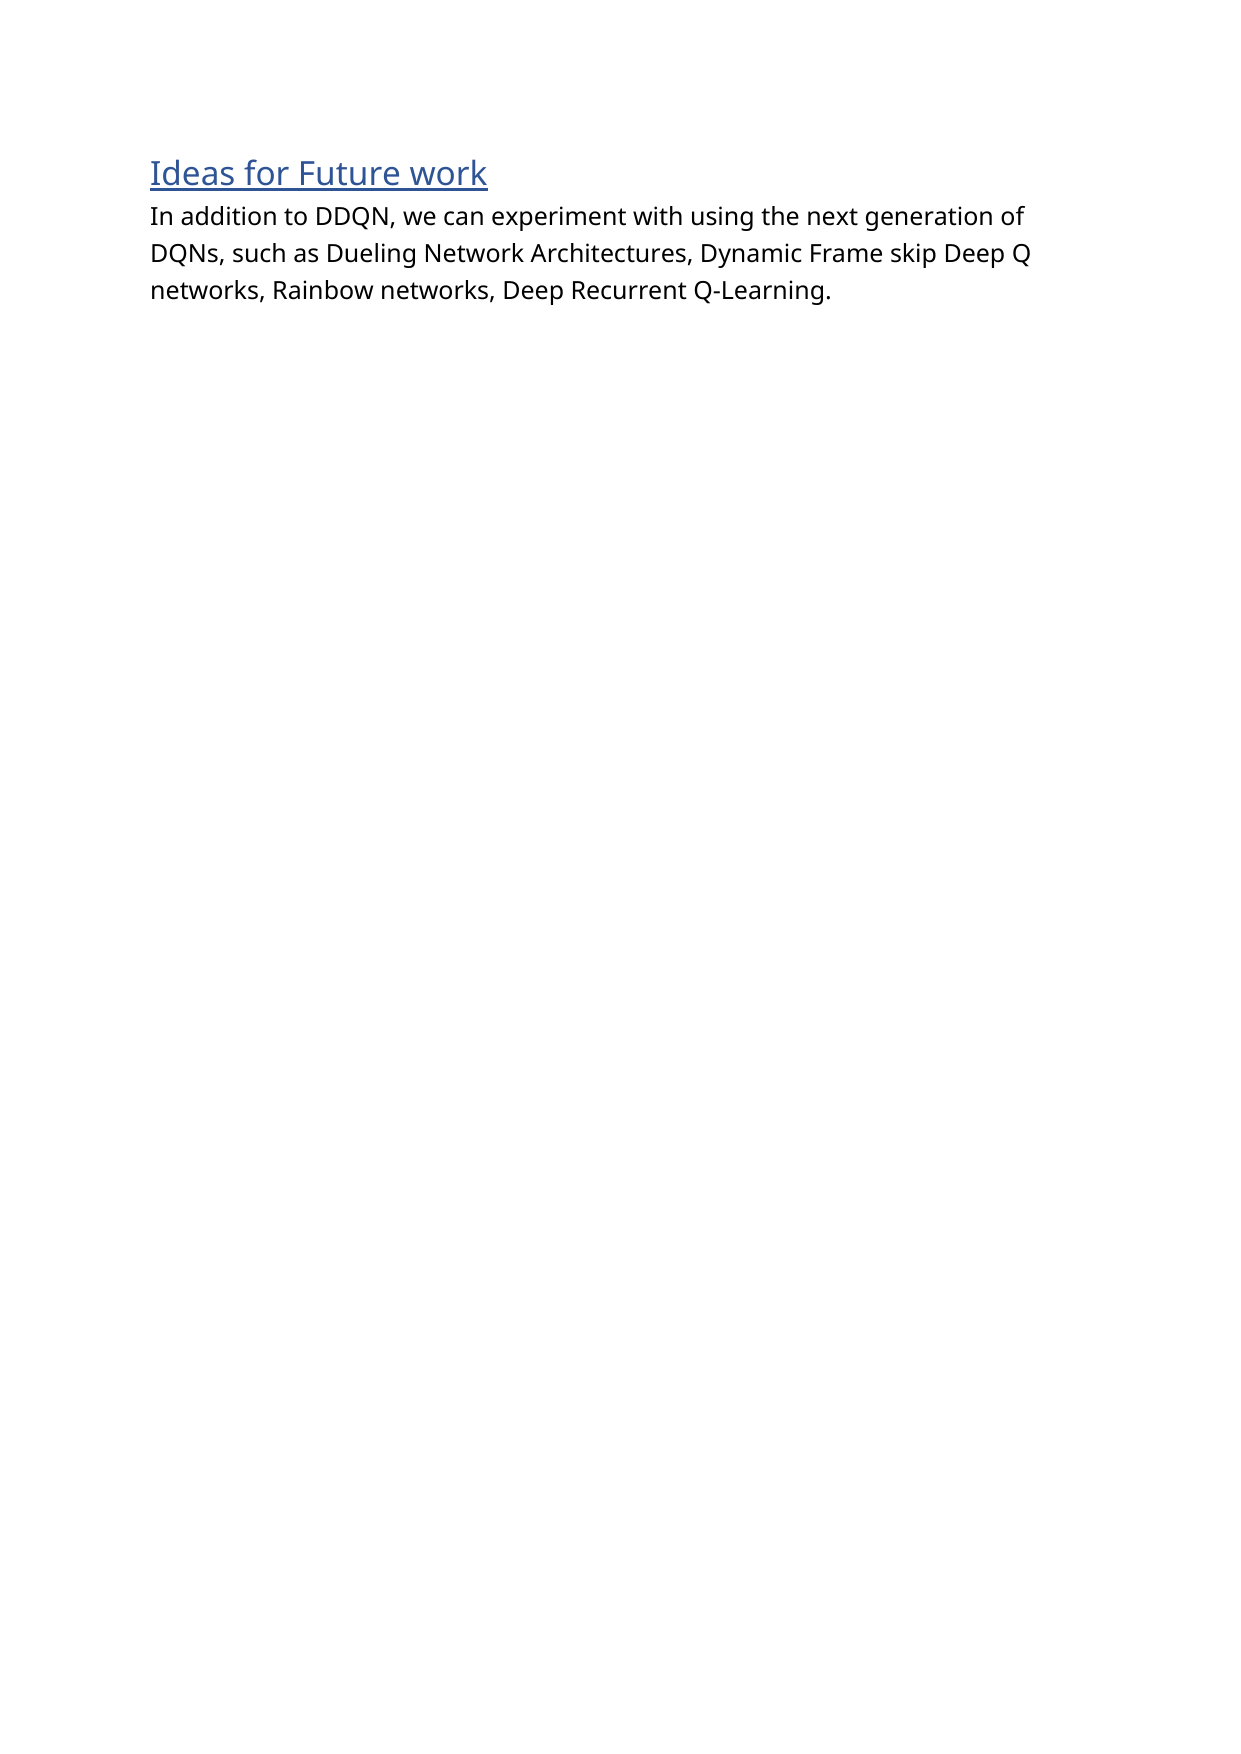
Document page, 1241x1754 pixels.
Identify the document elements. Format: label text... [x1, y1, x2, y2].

subtitle Ideas for Future work [150, 150, 1090, 195]
text In addition to DDQN, we can experiment with using the next generation of DQNs, such as Dueling Network Architectures, Dynamic Frame skip Deep Q networks, Rainbow networks, Deep Recurrent Q-Learning. [150, 199, 1090, 307]
